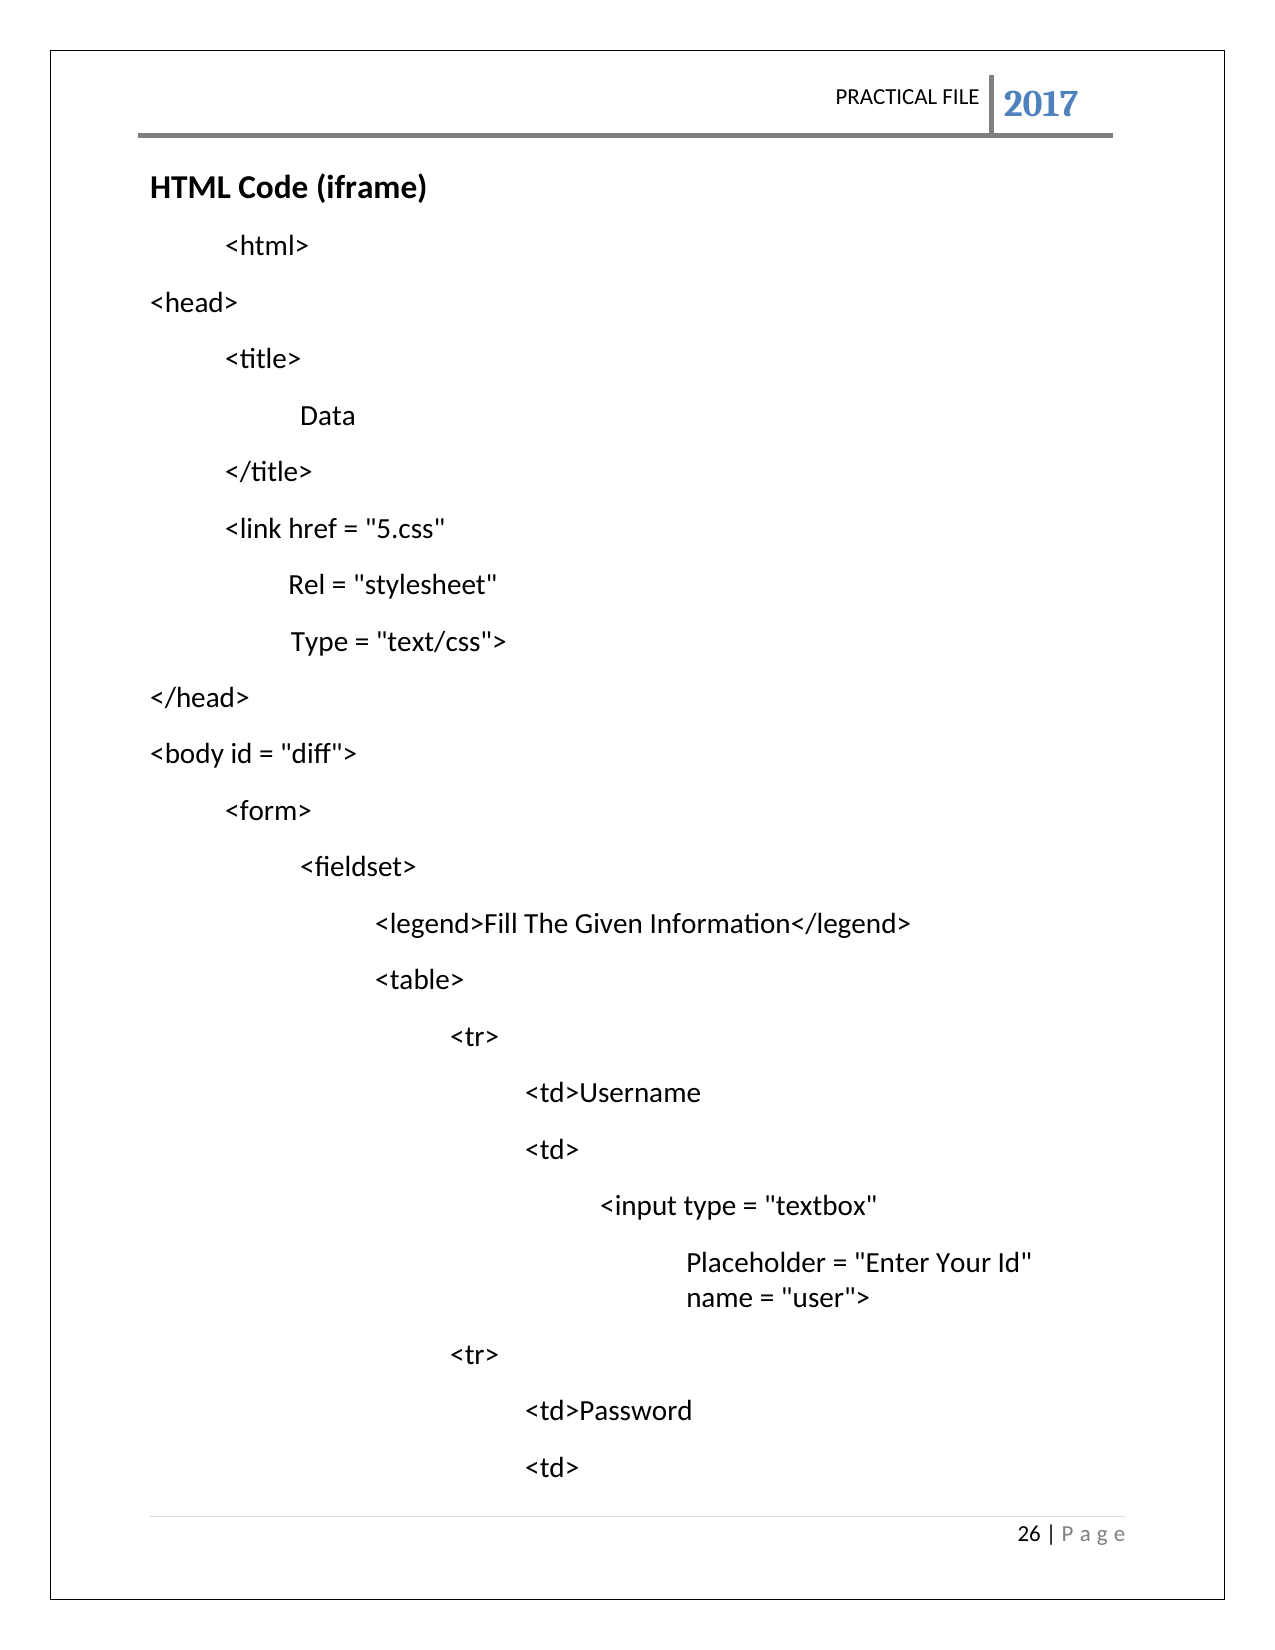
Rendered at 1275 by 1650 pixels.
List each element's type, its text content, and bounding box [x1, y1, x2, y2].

text <title> [150, 340, 1125, 376]
text <tr> [150, 1018, 1125, 1053]
text <td> [150, 1131, 1125, 1166]
text </head> [150, 679, 1125, 715]
text Rel = "stylesheet" [150, 566, 1125, 602]
text HTML Code (iframe) [150, 166, 1125, 207]
text <head> [150, 284, 1125, 319]
text <html> [150, 227, 1125, 263]
text <td>Username [150, 1074, 1125, 1110]
text <body id = "diff"> [150, 736, 1125, 771]
text <td>Password [150, 1392, 1125, 1428]
text Type = "text/css"> [150, 623, 1125, 658]
text <input type = "textbox" [525, 1187, 1125, 1223]
text <link href = "5.css" [150, 510, 1125, 545]
text </title> [150, 453, 1125, 489]
text Data [150, 397, 1125, 432]
text <form> [150, 792, 1125, 828]
text <tr> [150, 1336, 1125, 1371]
text <table> [150, 961, 1125, 997]
text Placeholder = "Enter Your Id" name = "user"> [686, 1244, 1125, 1315]
text <fieldset> [150, 848, 1125, 884]
text <td> [450, 1449, 1125, 1484]
text <legend>Fill The Given Information</legend> [150, 905, 1125, 941]
